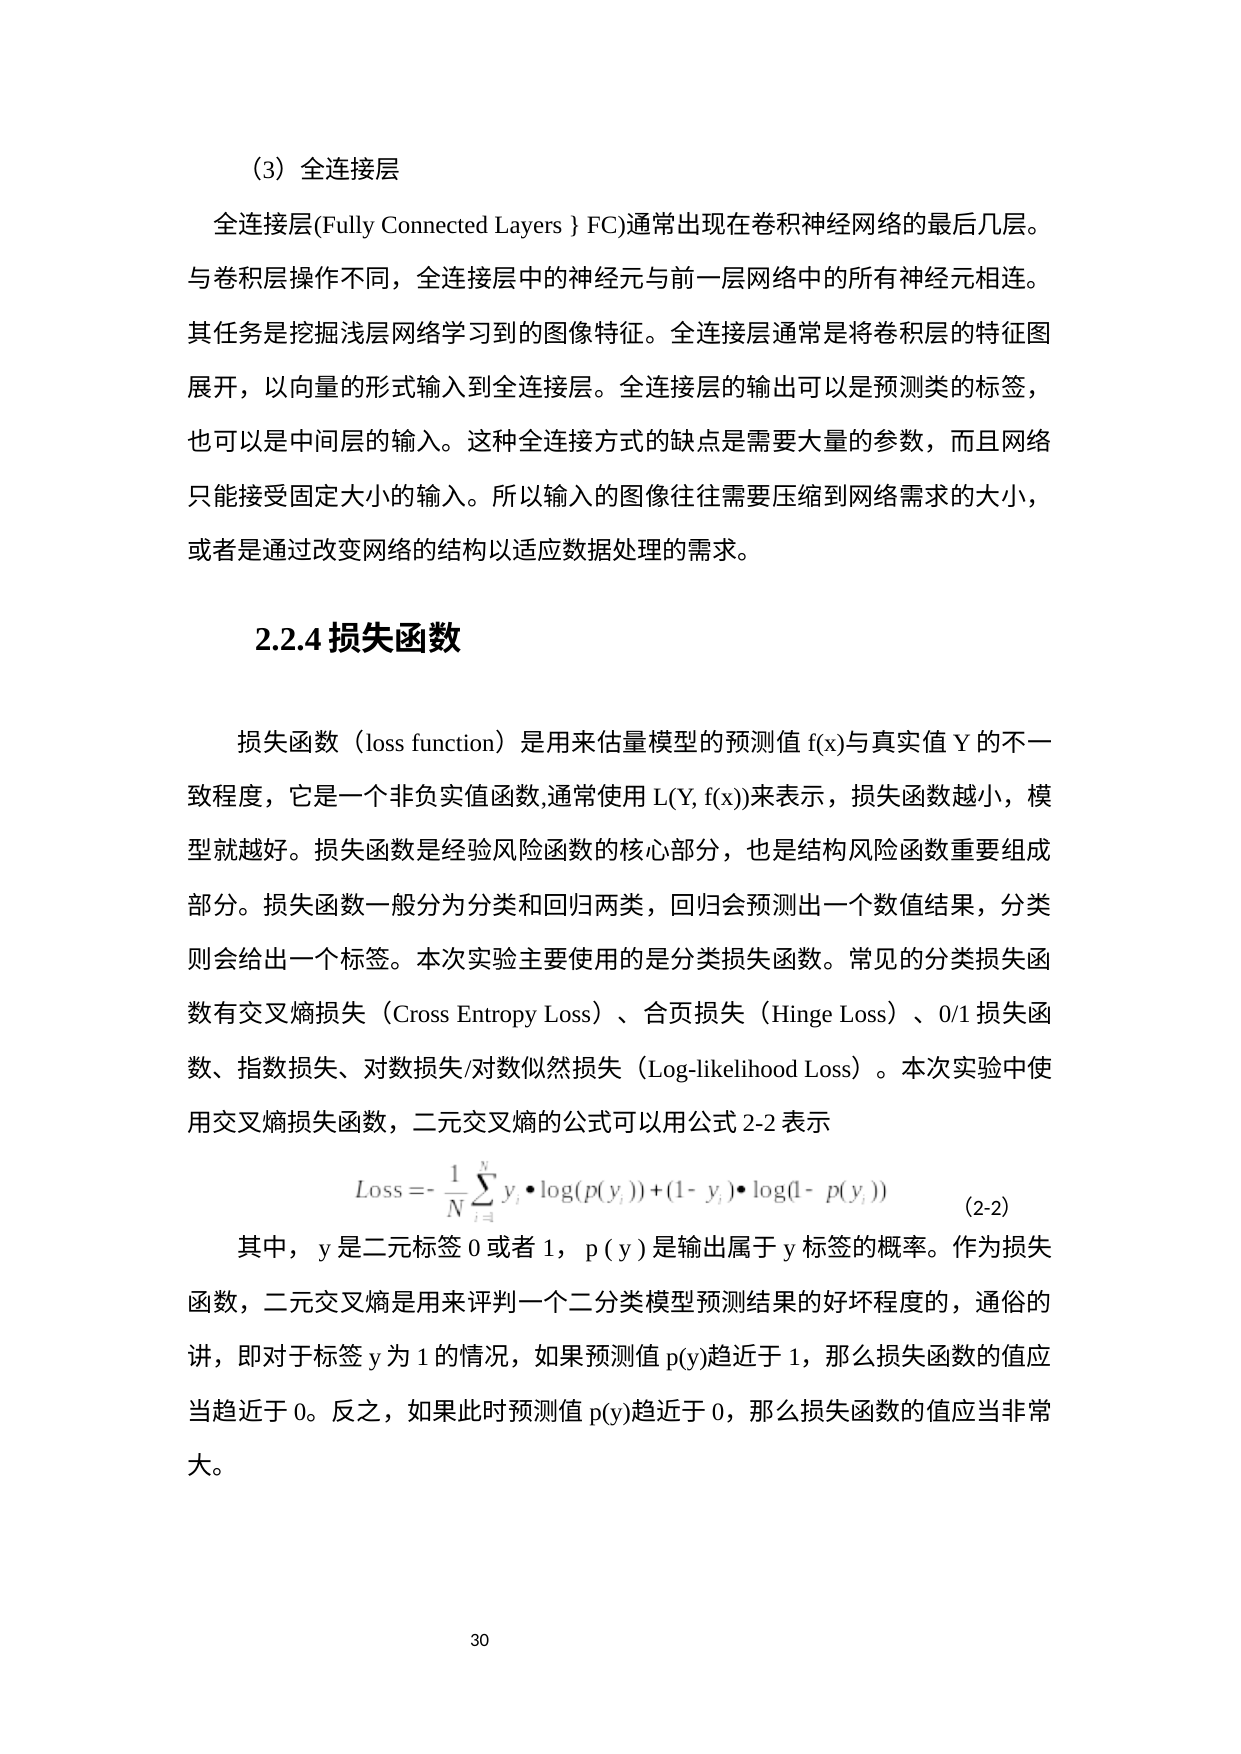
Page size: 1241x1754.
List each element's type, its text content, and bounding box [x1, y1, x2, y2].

text 其中， y 是二元标签 0 或者 1， p ( y ) 是输出属于 y 标签的概率。作为损失函数，二元交叉熵是用来评判一个二分类模型预测结果的好坏程度的，通俗的讲，即对于标签y为1的情况，如果预测值p(y)趋近于1，那么损失函数的值应当趋近于0。反之，如果此时预测值p(y)趋近于0，那么损失函数的值应当非常大。 [187, 1228, 1053, 1482]
subtitle 2.2.4损失函数 [187, 612, 1053, 660]
list 全连接层 [187, 150, 1053, 186]
text 全连接层(Fully Connected Layers } FC)通常出现在卷积神经网络的最后几层。与卷积层操作不同，全连接层中的神经元与前一层网络中的所有神经元相连。其任务是挖掘浅层网络学习到的图像特征。全连接层通常是将卷积层的特征图展开，以向量的形式输入到全连接层。全连接层的输出可以是预测类的标签，也可以是中间层的输入。这种全连接方式的缺点是需要大量的参数，而且网络只能接受固定大小的输入。所以输入的图像往往需要压缩到网络需求的大小，或者是通过改变网络的结构以适应数据处理的需求。 [187, 204, 1053, 567]
text 损失函数（loss function）是用来估量模型的预测值f(x)与真实值Y的不一致程度，它是一个非负实值函数,通常使用L(Y, f(x))来表示，损失函数越小，模型就越好。损失函数是经验风险函数的核心部分，也是结构风险函数重要组成部分。损失函数一般分为分类和回归两类，回归会预测出一个数值结果，分类则会给出一个标签。本次实验主要使用的是分类损失函数。常见的分类损失函数有交叉熵损失（Cross Entropy Loss）、合页损失（Hinge Loss）、0/1损失函数、指数损失、对数损失/对数似然损失（Log-likelihood Loss）。本次实验中使用交叉熵损失函数，二元交叉熵的公式可以用公式2-2表示 [187, 722, 1053, 1139]
